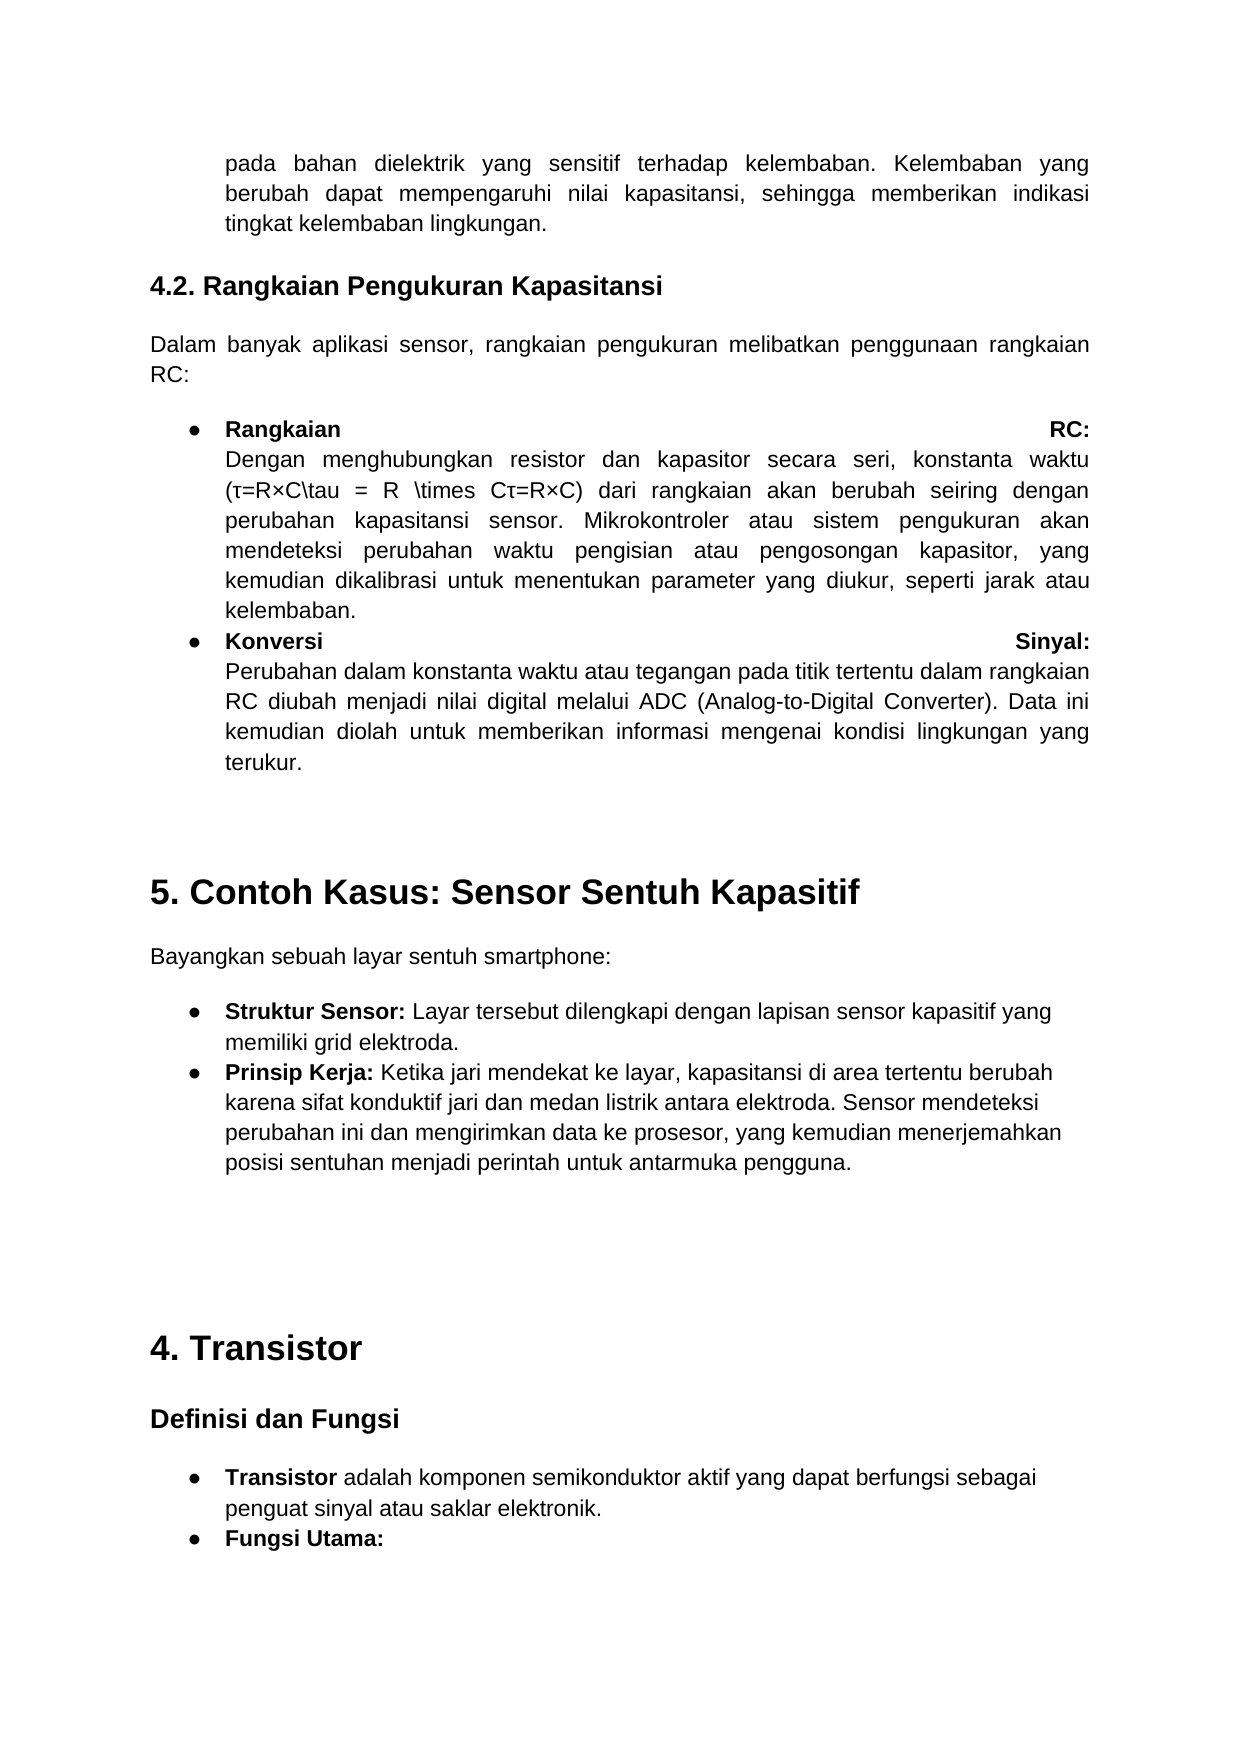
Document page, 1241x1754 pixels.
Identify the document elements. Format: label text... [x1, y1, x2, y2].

text Bayangkan sebuah layar sentuh smartphone: [150, 943, 1090, 969]
list Transistor adalah komponen semikonduktor aktif yang dapat berfungsi sebagai penguat sinyal atau saklar elektronik. [187, 1464, 1090, 1521]
list Konversi Sinyal: Perubahan dalam konstanta waktu atau tegangan pada titik tertentu dalam rangkaian RC diubah menjadi nilai digital melalui ADC (Analog-to-Digital Converter). Data ini kemudian diolah untuk memberikan informasi mengenai kondisi lingkungan yang terukur. [187, 628, 1090, 775]
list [187, 150, 1090, 237]
subtitle 4.2. Rangkaian Pengukuran Kapasitansi [150, 270, 1090, 301]
list Struktur Sensor: Layar tersebut dilengkapi dengan lapisan sensor kapasitif yang memiliki grid elektroda. [187, 998, 1090, 1055]
list Fungsi Utama: [187, 1525, 1090, 1551]
subtitle 5. Contoh Kasus: Sensor Sentuh Kapasitif [150, 871, 1090, 912]
list Rangkaian RC: Dengan menghubungkan resistor dan kapasitor secara seri, konstanta waktu (τ=R×C\tau = R \times Cτ=R×C) dari rangkaian akan berubah seiring dengan perubahan kapasitansi sensor. Mikrokontroler atau sistem pengukuran akan mendeteksi perubahan waktu pengisian atau pengosongan kapasitor, yang kemudian dikalibrasi untuk menentukan parameter yang diukur, seperti jarak atau kelembaban. [187, 416, 1090, 624]
text Dalam banyak aplikasi sensor, rangkaian pengukuran melibatkan penggunaan rangkaian RC: [150, 331, 1090, 387]
subtitle 4. Transistor [150, 1327, 1090, 1368]
subtitle Definisi dan Fungsi [150, 1403, 1090, 1435]
list Prinsip Kerja: Ketika jari mendekat ke layar, kapasitansi di area tertentu berubah karena sifat konduktif jari dan medan listrik antara elektroda. Sensor mendeteksi perubahan ini dan mengirimkan data ke prosesor, yang kemudian menerjemahkan posisi sentuhan menjadi perintah untuk antarmuka pengguna. [187, 1059, 1090, 1176]
